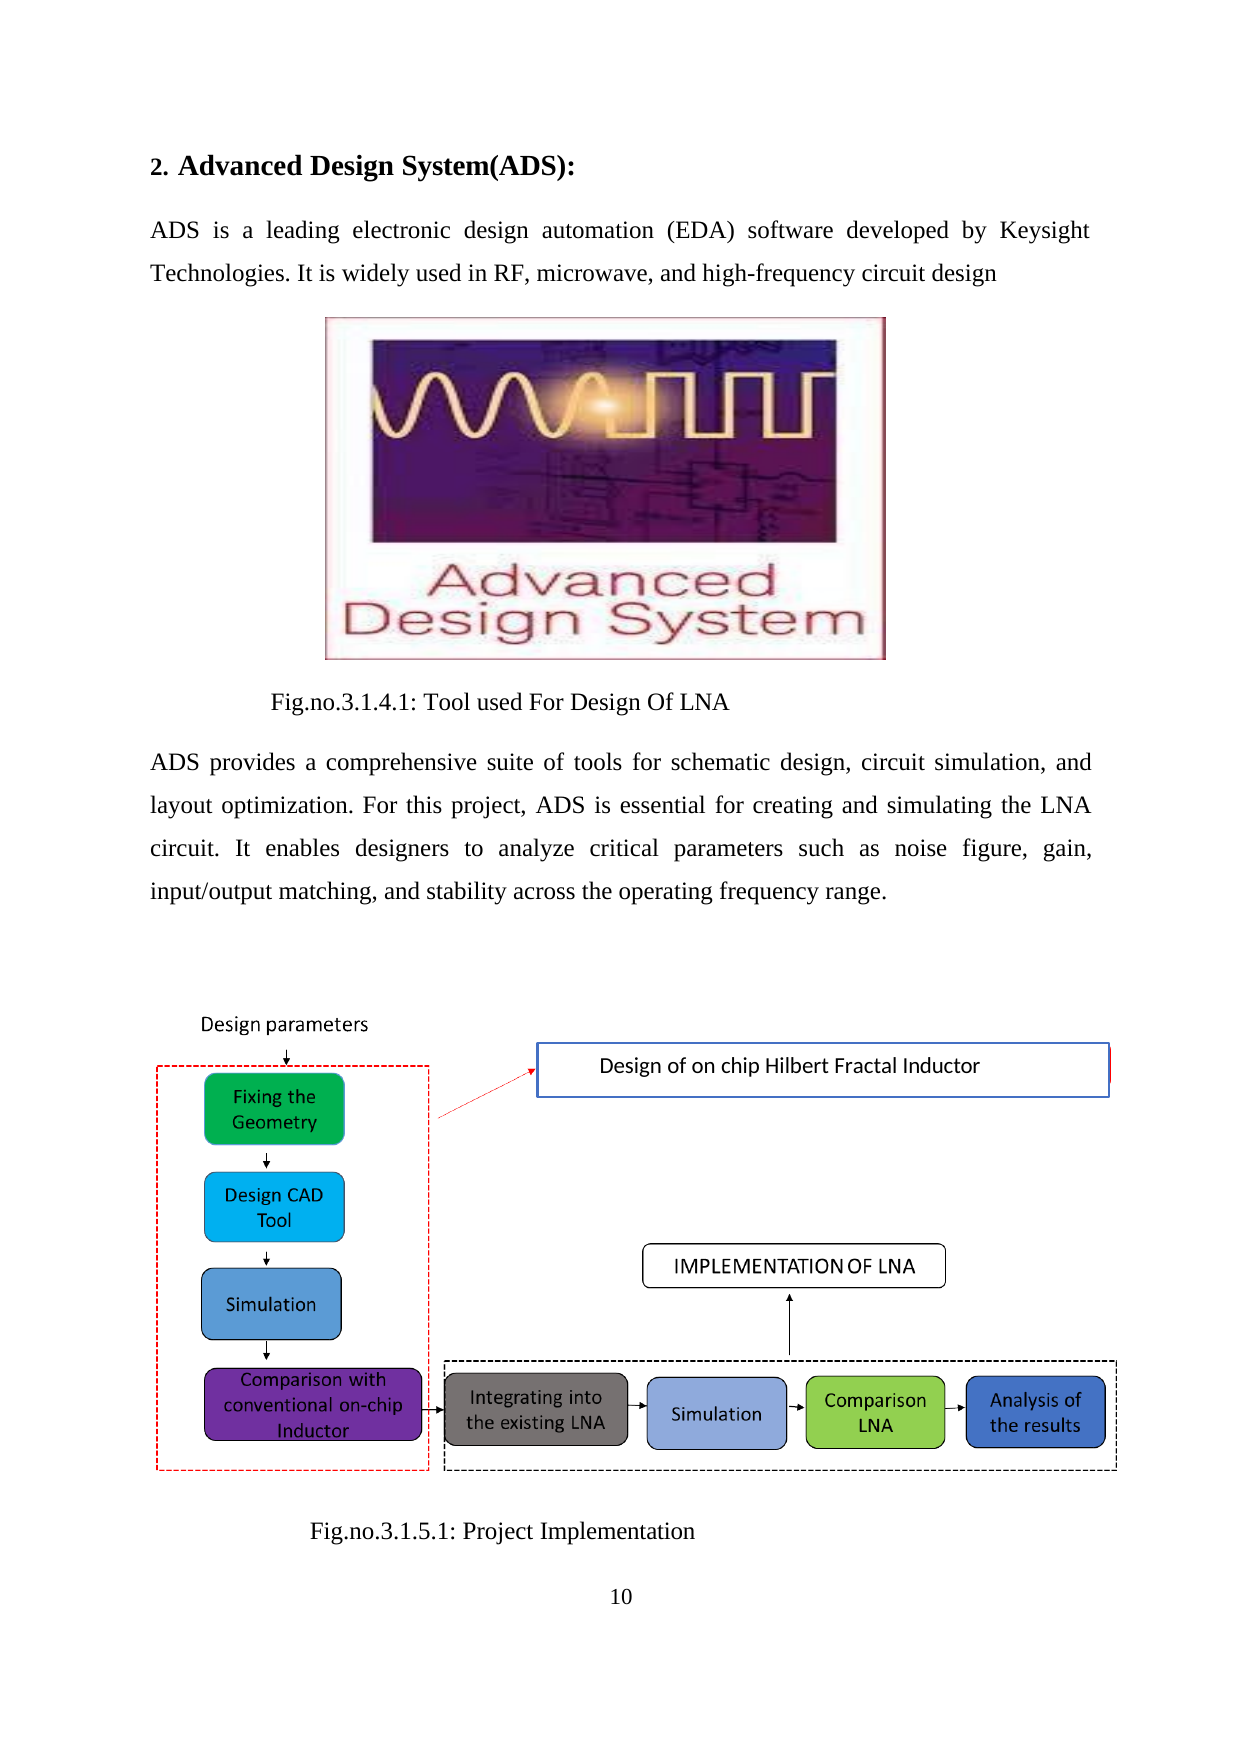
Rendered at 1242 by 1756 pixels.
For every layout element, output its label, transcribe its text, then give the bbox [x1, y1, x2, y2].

subtitle Advanced Design System(ADS): [150, 148, 1138, 182]
text ADS provides a comprehensive suite of tools for schematic design, circuit simulation, and layout optimization. For this project, ADS is essential for creating and simulating the LNA circuit. It enables designers to analyze critical parameters such as noise figure, gain, input/output matching, and stability across the operating frequency range. [150, 747, 1093, 905]
picture [325, 317, 886, 660]
text ADS is a leading electronic design automation (EDA) software developed by Keysight Technologies. It is widely used in RF, microwave, and high-frequency circuit design [150, 215, 1092, 287]
picture [156, 1002, 1117, 1471]
text Fig.no.3.1.5.1: Project Implementation [103, 1516, 816, 1544]
text Fig.no.3.1.4.1: Tool used For Design Of LNA [103, 343, 809, 716]
